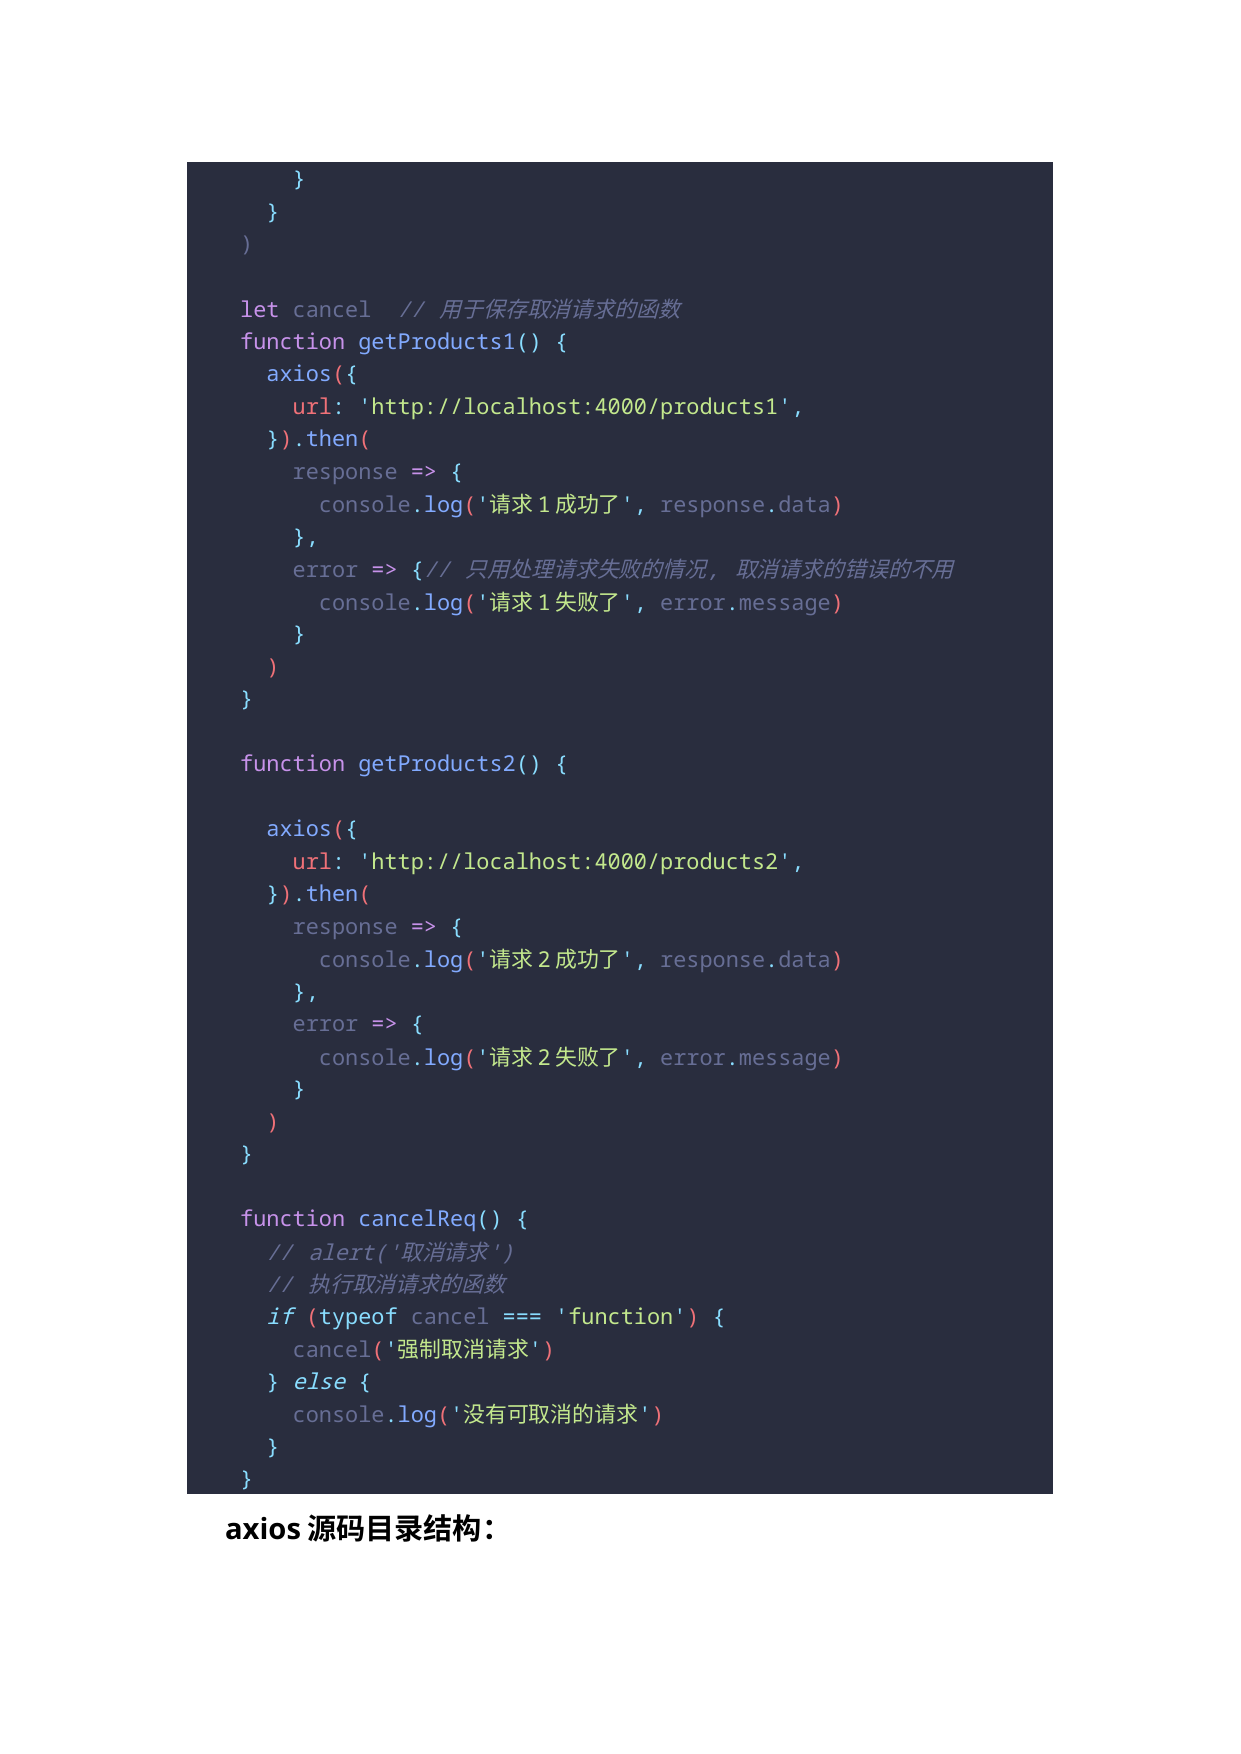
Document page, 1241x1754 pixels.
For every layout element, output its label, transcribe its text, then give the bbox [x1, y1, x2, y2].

text axios({ [187, 357, 1053, 389]
text }).then( [187, 877, 1053, 909]
text }).then( [187, 422, 1053, 454]
text cancel('强制取消请求') [187, 1332, 1053, 1364]
text console.log('请求2成功了', response.data) [187, 942, 1053, 974]
text } [187, 1137, 1053, 1169]
text url: 'http://localhost:4000/products2', [187, 844, 1053, 877]
text } [187, 682, 1053, 714]
text ) [187, 227, 1053, 259]
text }, [187, 519, 1053, 552]
text } [187, 1462, 1053, 1494]
text axios源码目录结构： [225, 1494, 1053, 1559]
text ) [187, 649, 1053, 682]
text } [187, 194, 1053, 227]
text function getProducts2() { [187, 747, 1053, 779]
text response => { [187, 909, 1053, 942]
text ) [187, 1104, 1053, 1137]
text let cancel // 用于保存取消请求的函数 [187, 292, 1053, 324]
text function cancelReq() { [187, 1202, 1053, 1234]
text // 执行取消请求的函数 [187, 1267, 1053, 1299]
text url: 'http://localhost:4000/products1', [187, 389, 1053, 422]
text error => {// 只用处理请求失败的情况, 取消请求的错误的不用 [187, 552, 1053, 584]
text if (typeof cancel === 'function') { [187, 1299, 1053, 1332]
text // alert('取消请求') [187, 1234, 1053, 1267]
text axios({ [187, 812, 1053, 844]
text console.log('没有可取消的请求') [187, 1397, 1053, 1429]
text console.log('请求2失败了', error.message) [187, 1039, 1053, 1072]
text error => { [187, 1007, 1053, 1039]
text response => { [187, 454, 1053, 487]
text } [187, 1429, 1053, 1462]
text console.log('请求1失败了', error.message) [187, 584, 1053, 617]
text } [187, 162, 1053, 194]
text function getProducts1() { [187, 324, 1053, 357]
text }, [187, 974, 1053, 1007]
text } else { [187, 1364, 1053, 1397]
text } [187, 617, 1053, 649]
text console.log('请求1成功了', response.data) [187, 487, 1053, 519]
text } [187, 1072, 1053, 1104]
